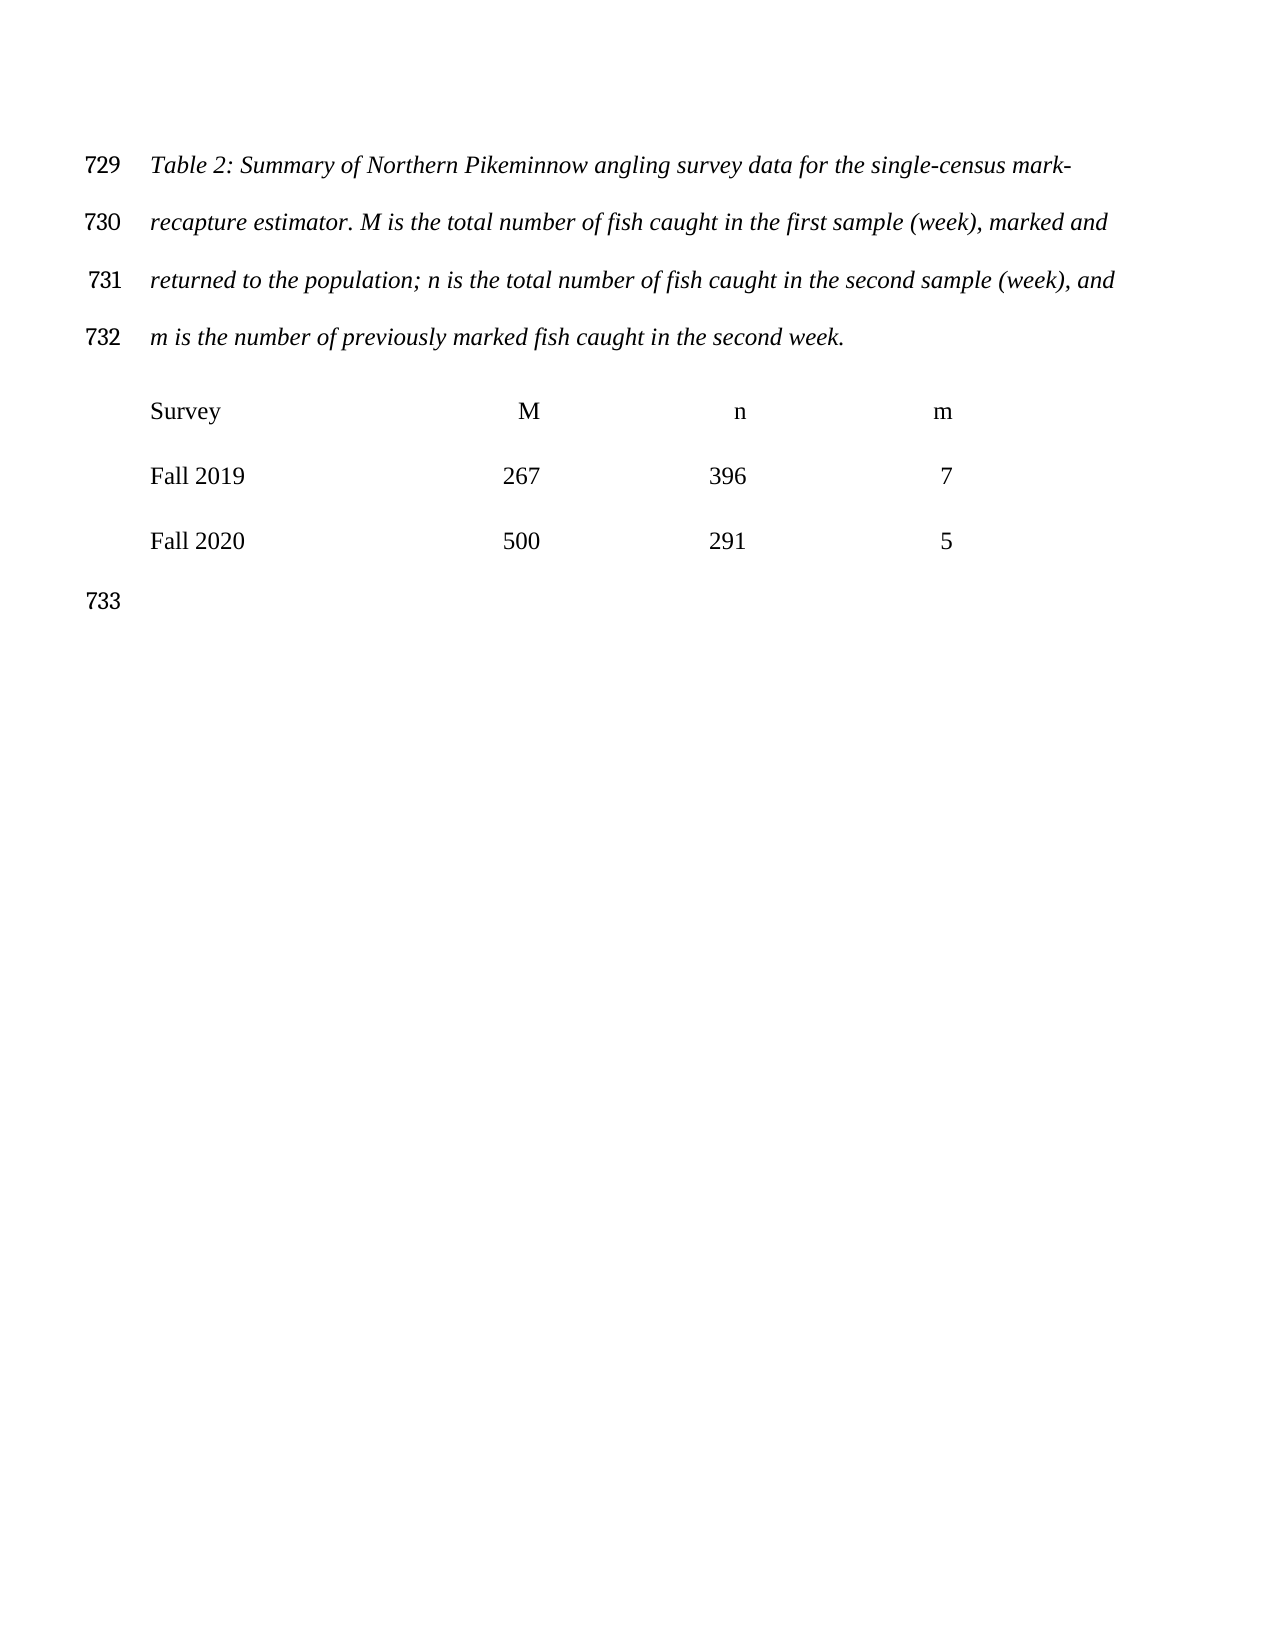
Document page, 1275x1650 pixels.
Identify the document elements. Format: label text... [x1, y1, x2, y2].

table_cell 396 [551, 458, 757, 522]
text Table 2: Summary of Northern Pikeminnow angling survey data for the single-census mark-recapture estimator. M is the total number of fish caught in the first sample (week), marked and returned to the population; n is the total number of fish caught in the second sample (week), and m is the number of previously marked fish caught in the second week. [150, 150, 1125, 351]
table_cell 7 [758, 458, 964, 522]
table_cell 5 [758, 522, 964, 587]
table_header m [758, 393, 964, 457]
table_header n [551, 393, 757, 457]
table_cell Fall 2019 [139, 458, 345, 522]
table_cell Fall 2020 [139, 522, 345, 587]
table_header Survey [139, 393, 345, 457]
table_header M [345, 393, 551, 457]
table_cell 267 [345, 458, 551, 522]
table_cell 500 [345, 522, 551, 587]
table_cell 291 [551, 522, 757, 587]
